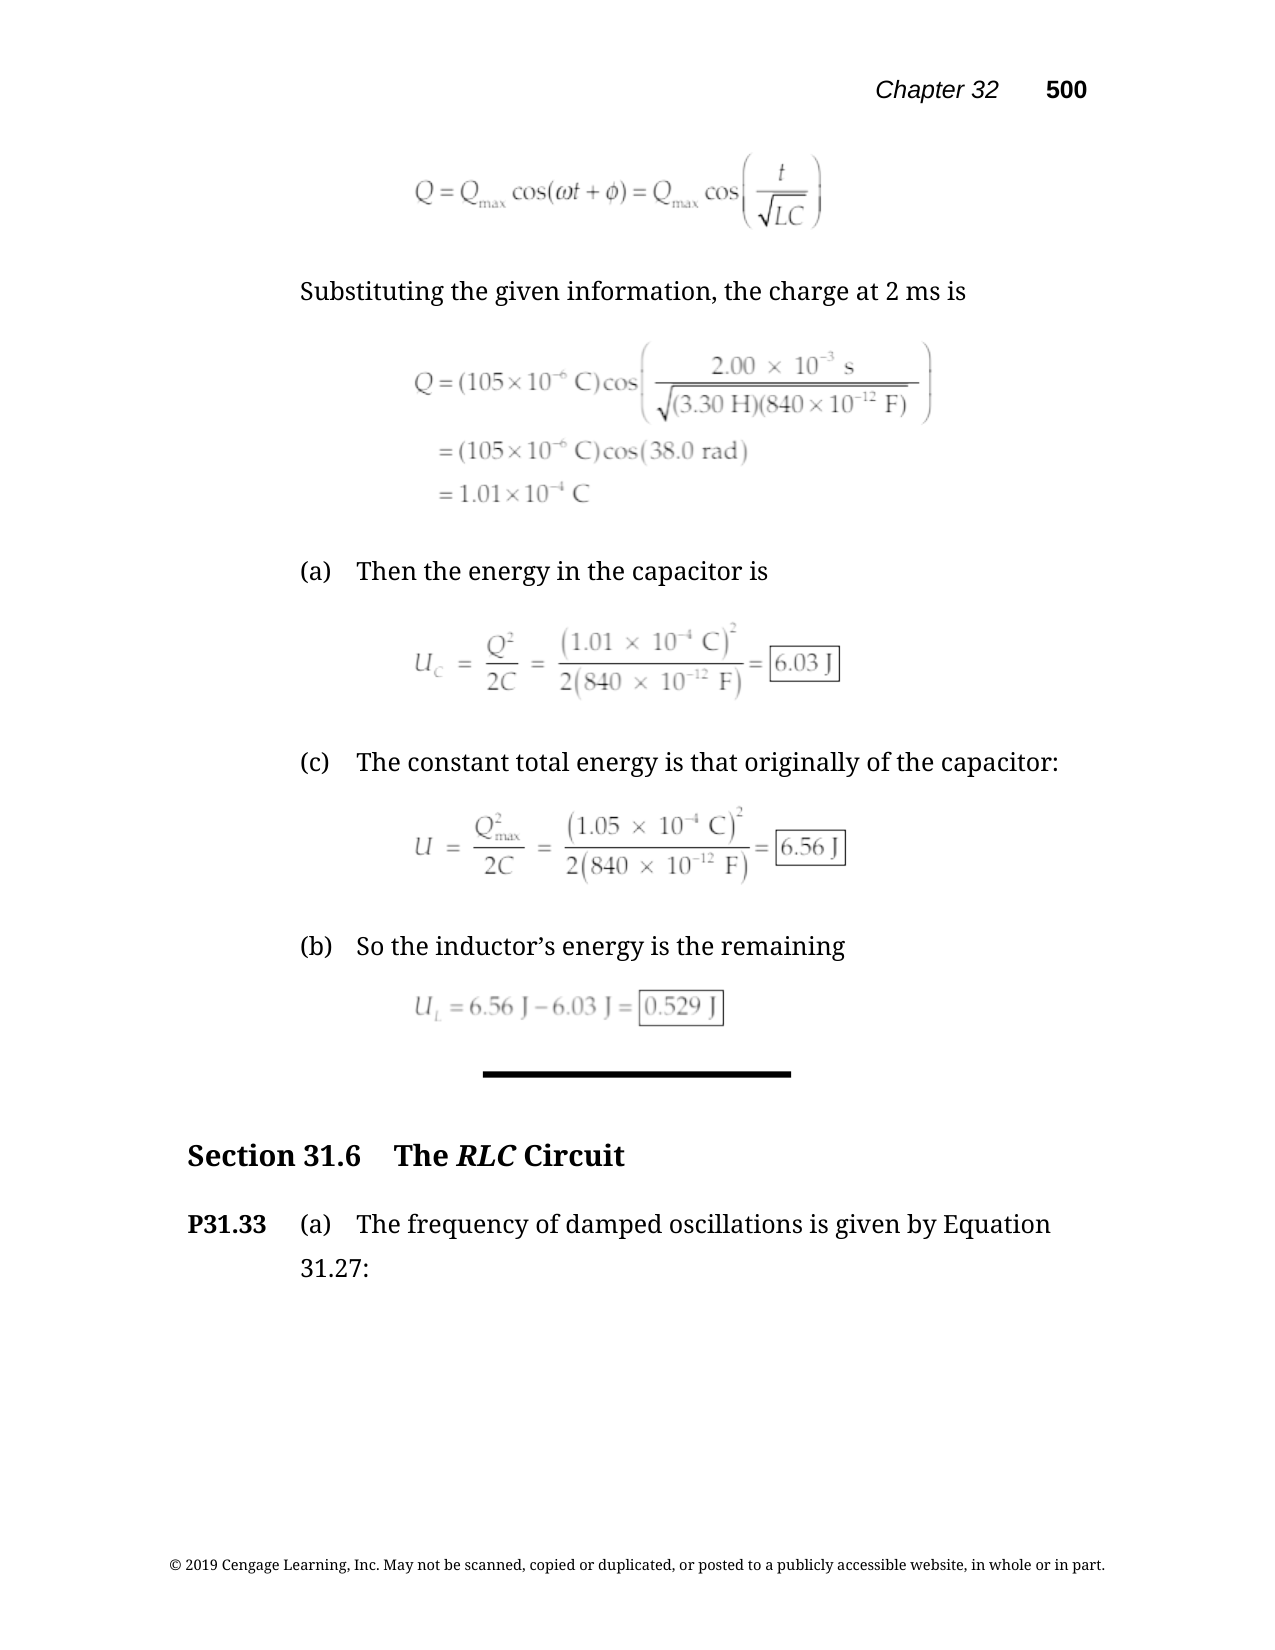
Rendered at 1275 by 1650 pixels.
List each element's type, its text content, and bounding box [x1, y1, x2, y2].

text Section 31.6 The RLC Circuit [187, 1135, 1087, 1174]
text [187, 1207, 1087, 1285]
text (c) The constant total energy is that originally of the capacitor: [187, 745, 1087, 779]
text Substituting the given information, the charge at 2 ms is [187, 273, 1087, 307]
text (a) Then the energy in the capacitor is [187, 554, 1087, 588]
text (b) So the inductor’s energy is the remaining [187, 929, 1087, 963]
